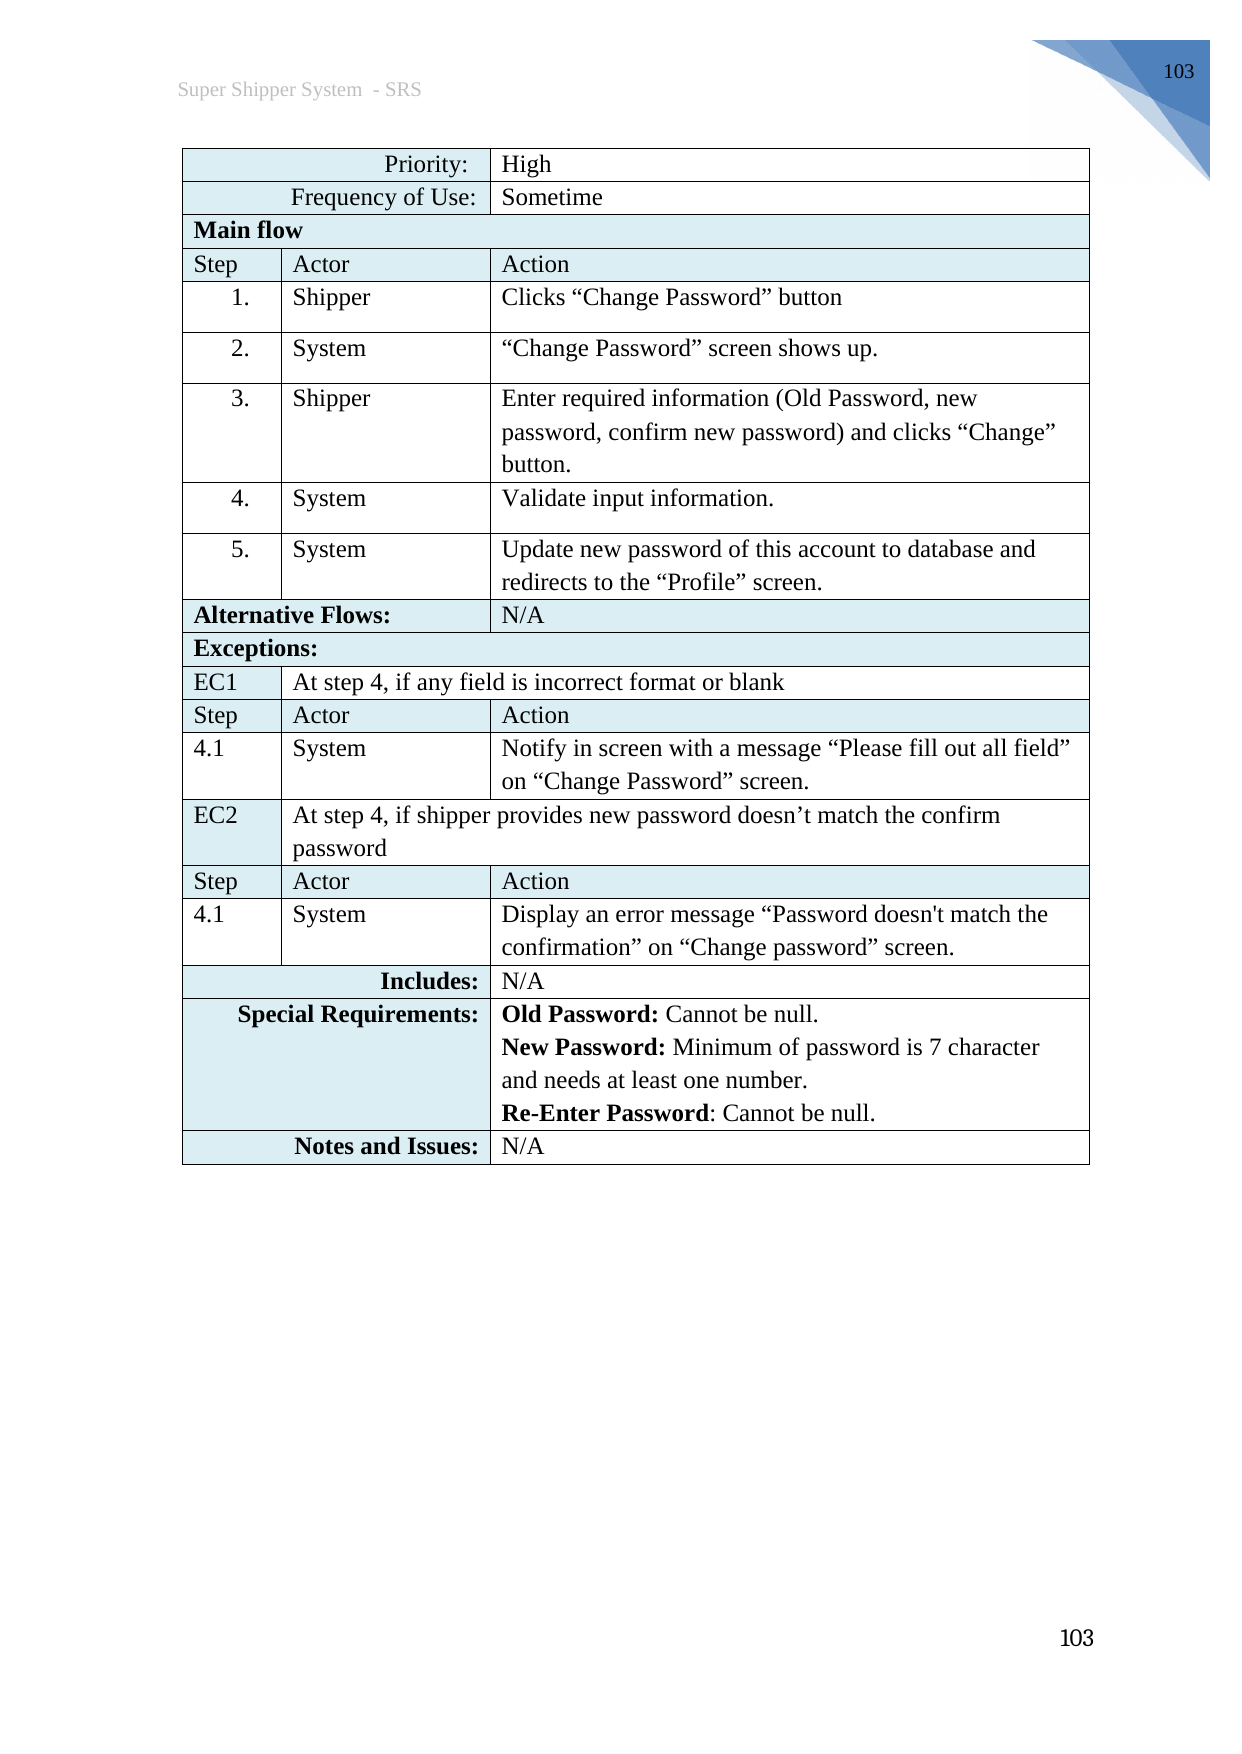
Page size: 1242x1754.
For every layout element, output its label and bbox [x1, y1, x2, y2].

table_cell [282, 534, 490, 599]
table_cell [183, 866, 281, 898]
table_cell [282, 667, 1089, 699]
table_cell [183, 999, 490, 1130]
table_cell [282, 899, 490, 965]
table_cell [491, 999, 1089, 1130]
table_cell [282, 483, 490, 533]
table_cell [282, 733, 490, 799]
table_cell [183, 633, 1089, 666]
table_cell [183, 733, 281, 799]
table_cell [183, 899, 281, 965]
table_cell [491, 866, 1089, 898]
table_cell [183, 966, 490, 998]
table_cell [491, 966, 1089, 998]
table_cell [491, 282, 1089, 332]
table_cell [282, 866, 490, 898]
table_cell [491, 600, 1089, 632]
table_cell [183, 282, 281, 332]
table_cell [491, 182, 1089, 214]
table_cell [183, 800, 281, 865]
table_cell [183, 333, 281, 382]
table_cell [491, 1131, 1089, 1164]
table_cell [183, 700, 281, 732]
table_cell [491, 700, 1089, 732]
picture [1029, 40, 1210, 182]
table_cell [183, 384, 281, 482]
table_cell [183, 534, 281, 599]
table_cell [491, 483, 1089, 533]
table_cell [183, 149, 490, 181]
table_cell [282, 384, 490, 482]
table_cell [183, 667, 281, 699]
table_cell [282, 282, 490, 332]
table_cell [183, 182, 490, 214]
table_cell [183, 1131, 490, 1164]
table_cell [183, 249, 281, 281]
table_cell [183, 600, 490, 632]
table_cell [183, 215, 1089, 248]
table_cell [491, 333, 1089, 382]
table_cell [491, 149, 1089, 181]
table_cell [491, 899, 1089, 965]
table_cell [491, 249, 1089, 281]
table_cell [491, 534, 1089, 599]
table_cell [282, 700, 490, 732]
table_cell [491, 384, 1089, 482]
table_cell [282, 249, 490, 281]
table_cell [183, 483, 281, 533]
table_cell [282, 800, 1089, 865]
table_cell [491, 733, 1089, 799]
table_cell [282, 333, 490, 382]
